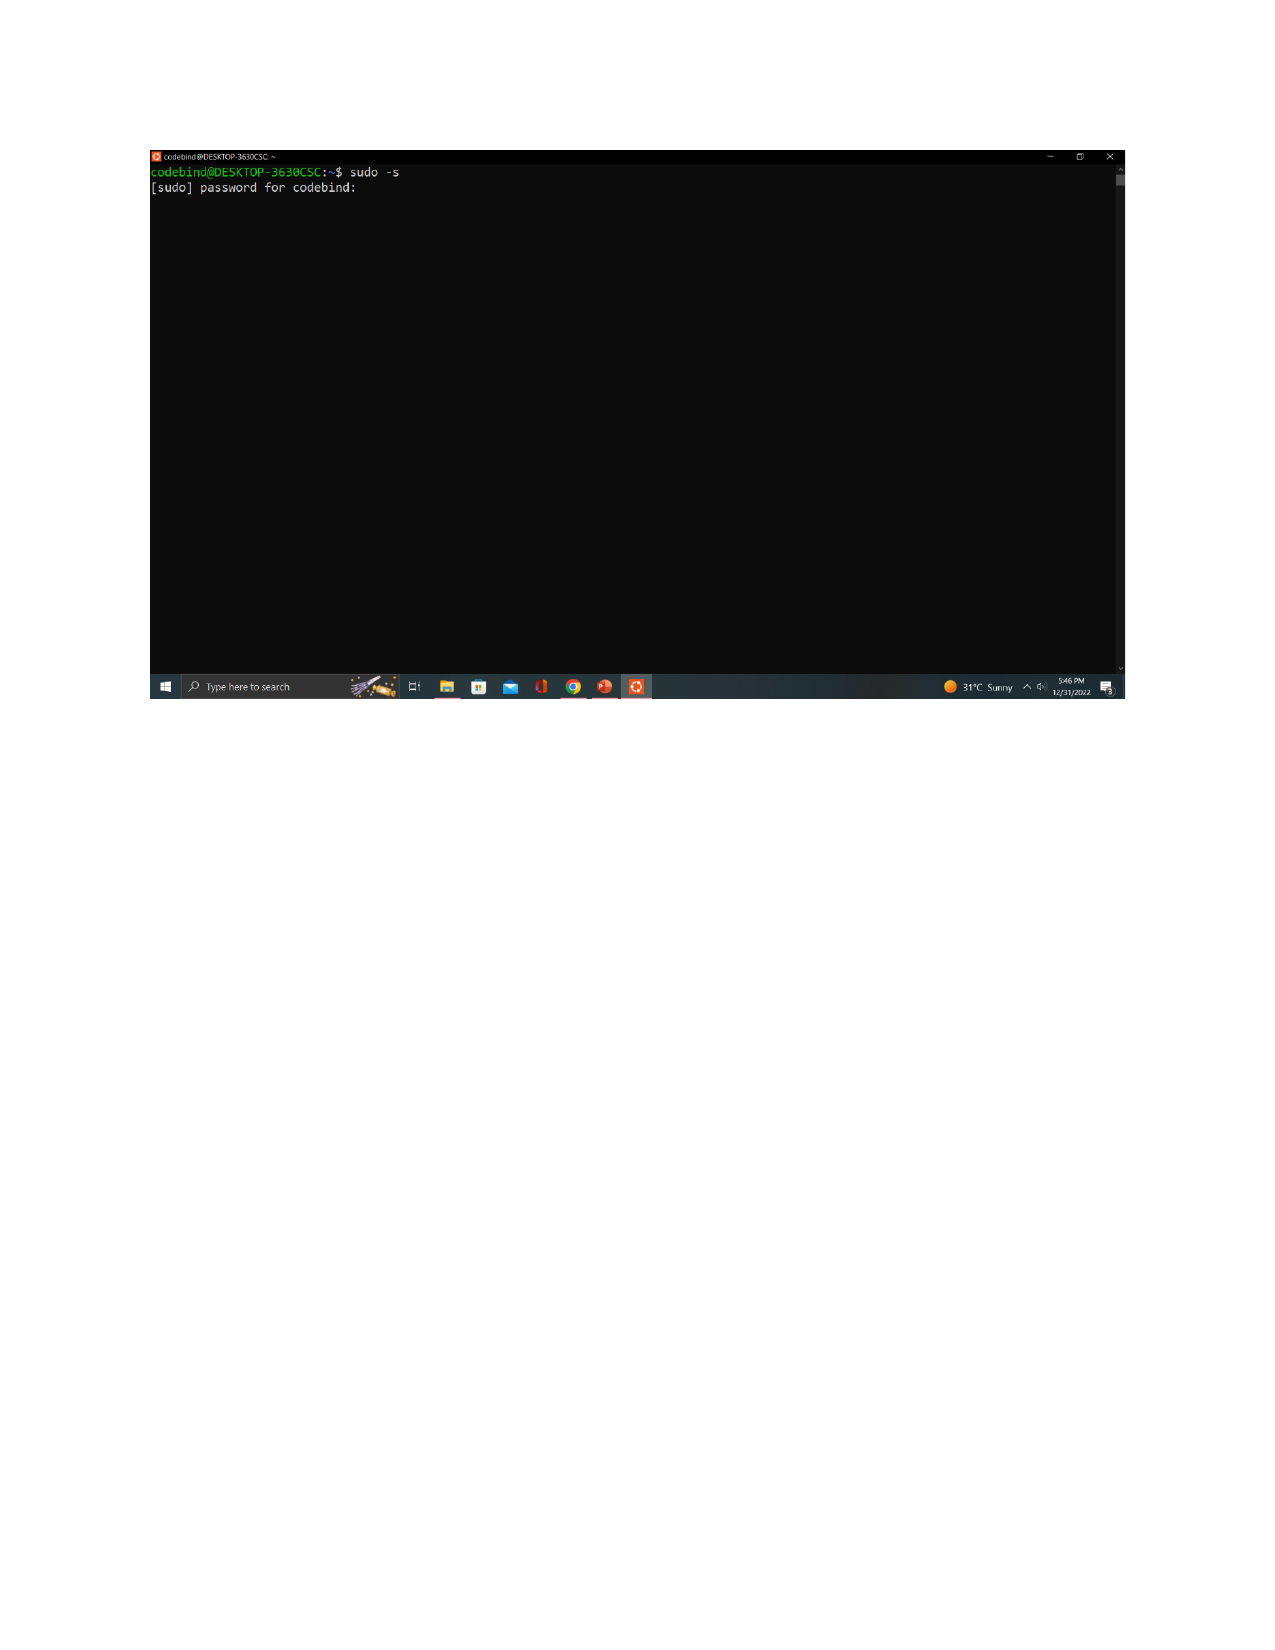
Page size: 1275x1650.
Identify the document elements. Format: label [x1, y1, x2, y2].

picture [150, 150, 1125, 699]
